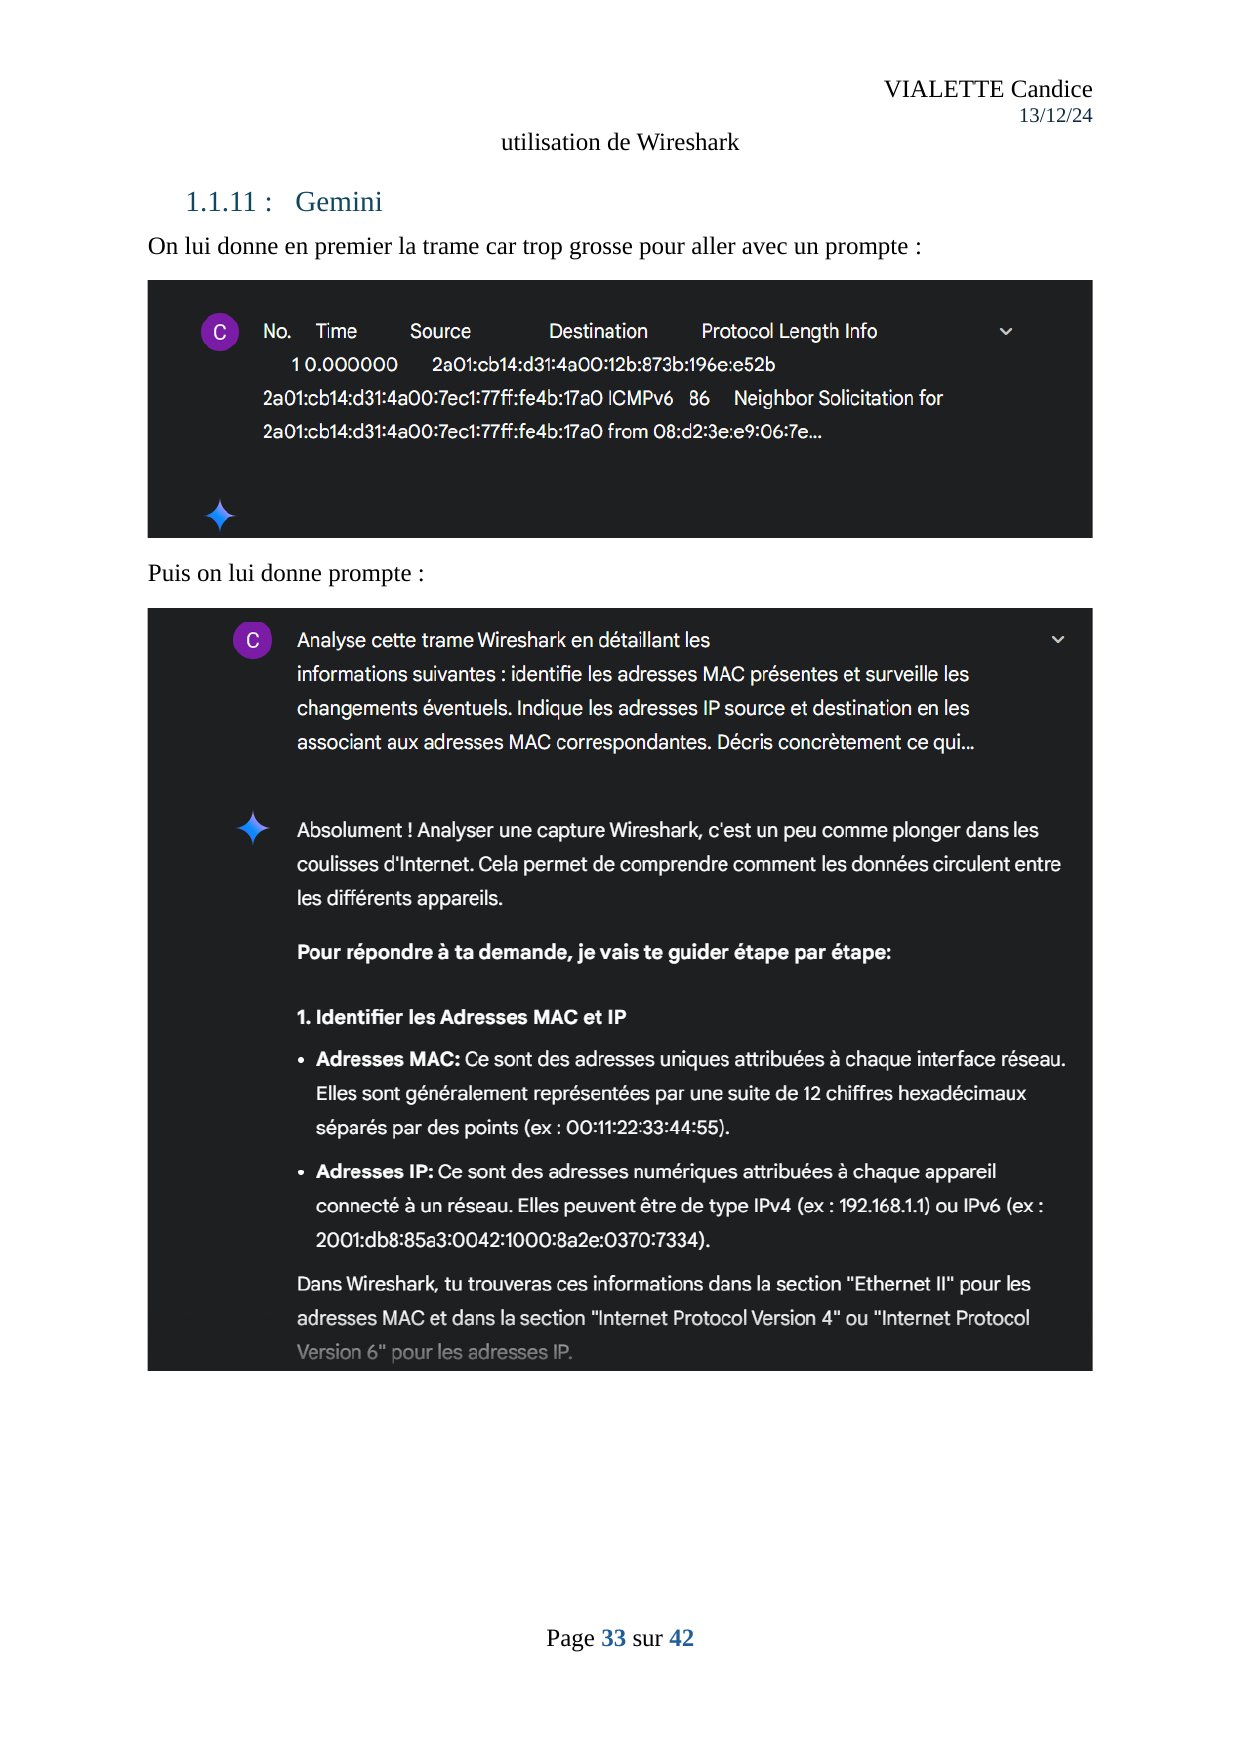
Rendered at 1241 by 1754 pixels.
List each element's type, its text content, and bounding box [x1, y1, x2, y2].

subtitle Gemini [185, 184, 1093, 218]
text Puis on lui donne prompte : [148, 558, 1093, 587]
text On lui donne en premier la trame car trop grosse pour aller avec un prompte : [148, 231, 1093, 260]
picture [147, 280, 1093, 538]
picture [147, 608, 1093, 1371]
